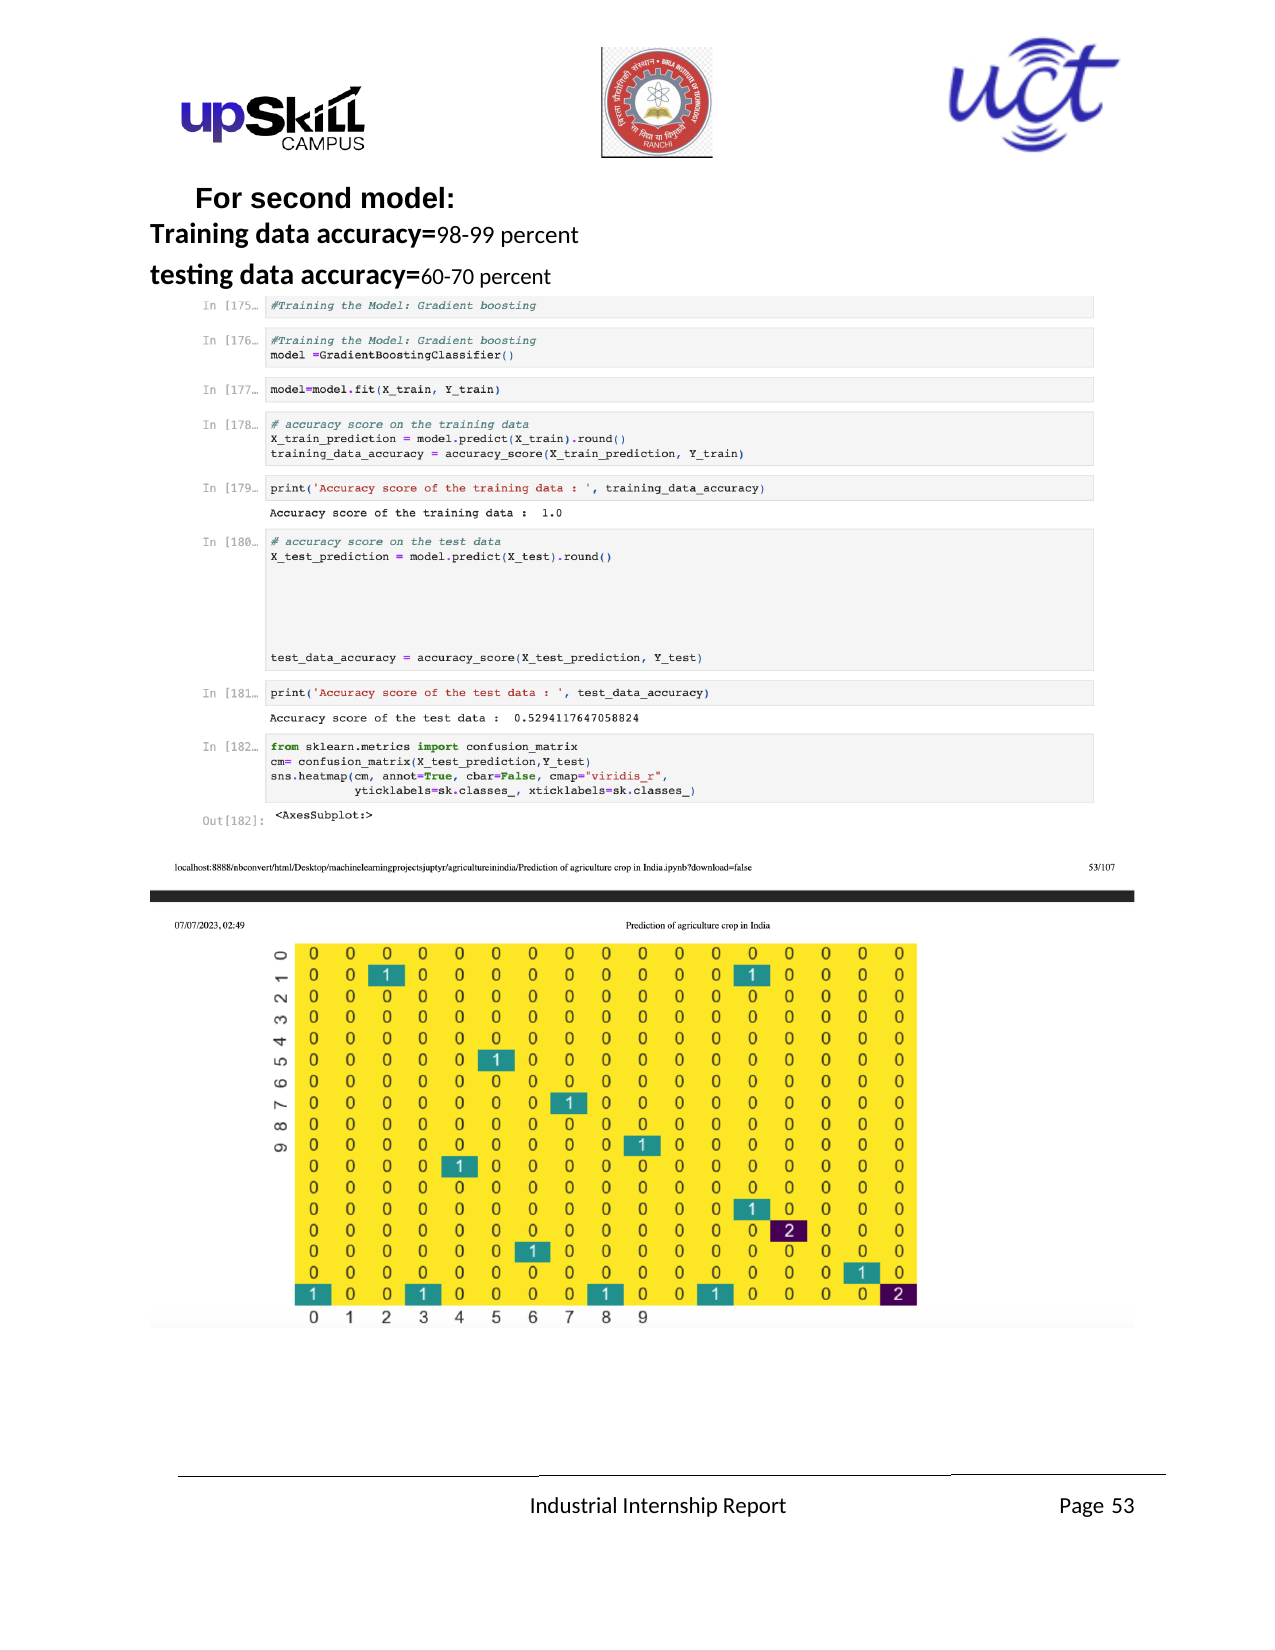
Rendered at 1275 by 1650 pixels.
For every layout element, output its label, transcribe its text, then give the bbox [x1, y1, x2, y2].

picture [601, 47, 713, 158]
picture [150, 296, 1135, 1328]
picture [150, 73, 396, 154]
text Training data accuracy=98-99 percent [150, 215, 1134, 251]
picture [946, 28, 1125, 154]
subtitle For second model: [195, 181, 1134, 215]
text testing data accuracy=60-70 percent [150, 256, 1134, 291]
